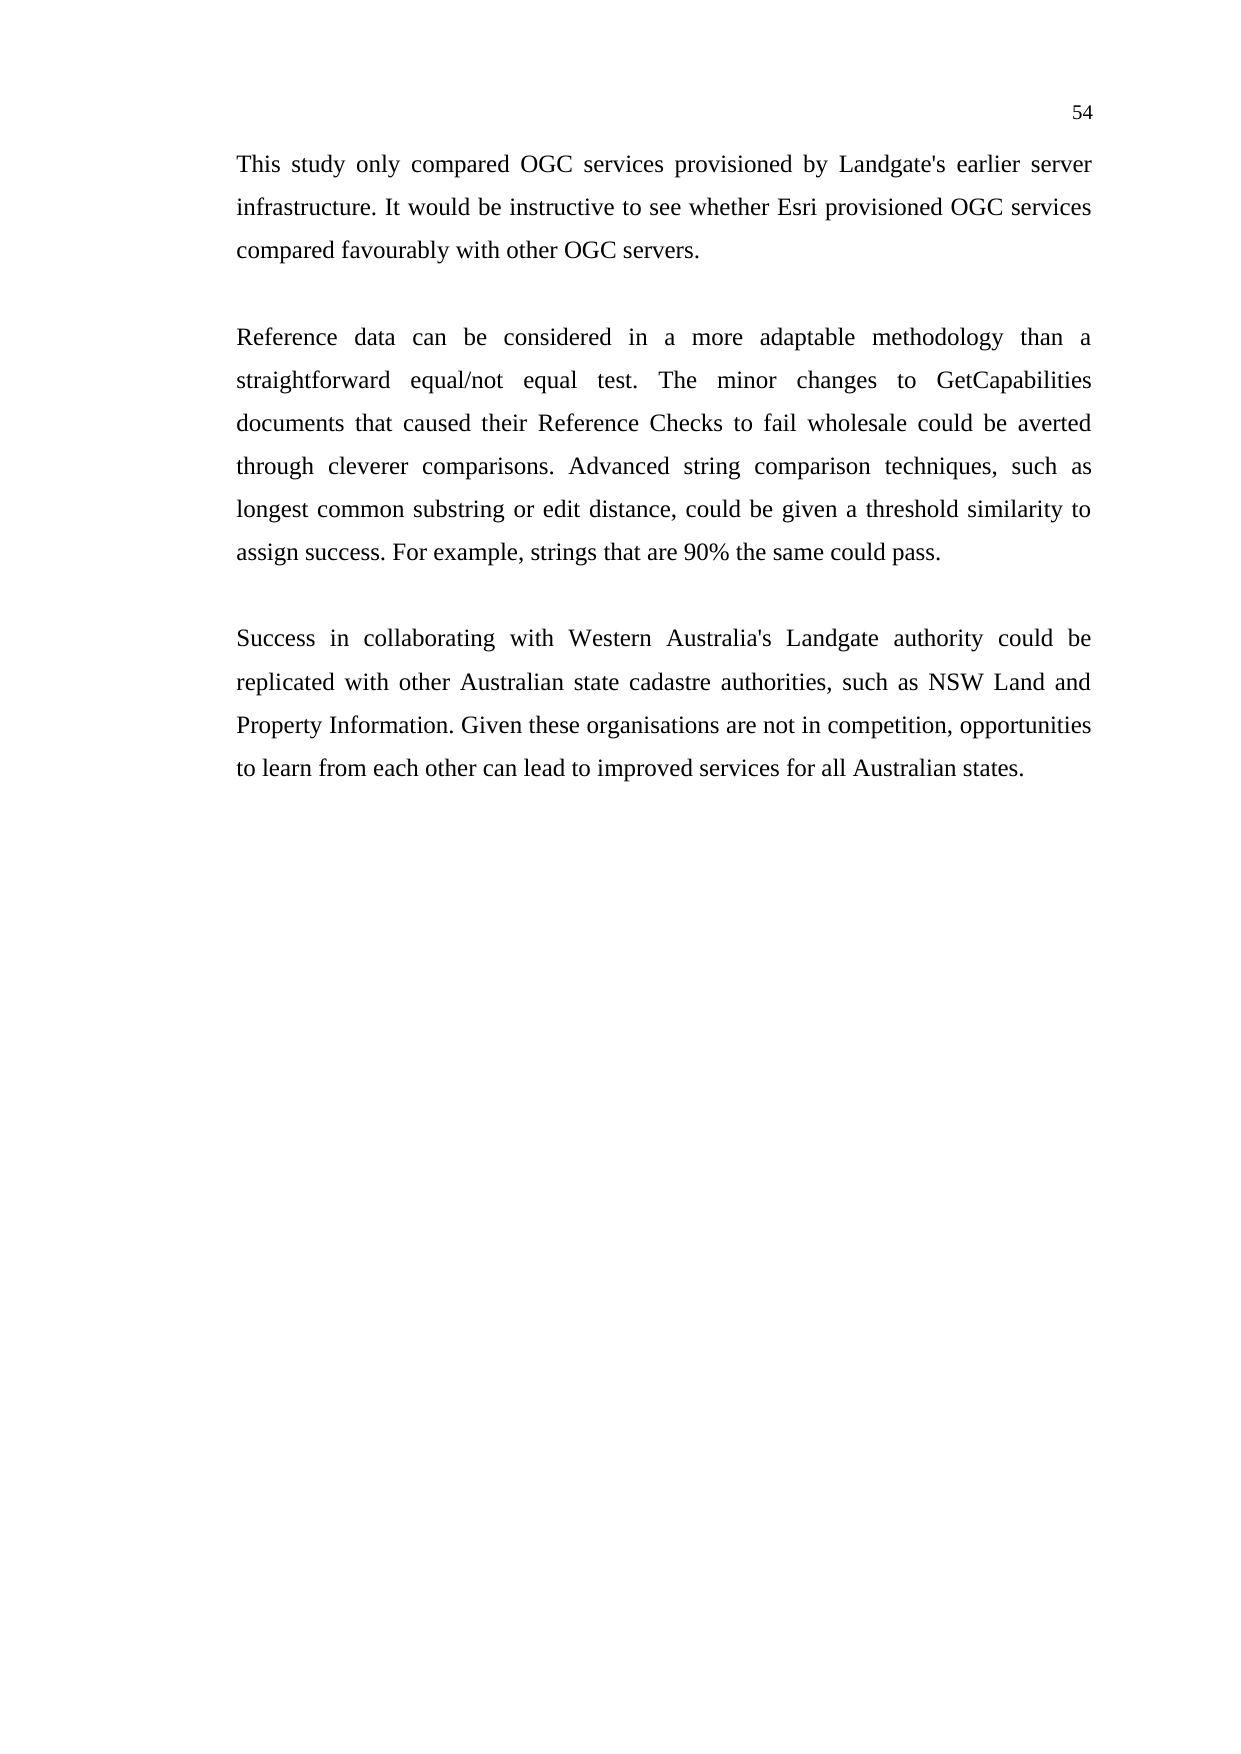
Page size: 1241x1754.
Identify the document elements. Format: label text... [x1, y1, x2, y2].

text Success in collaborating with Western Australia's Landgate authority could be replicated with other Australian state cadastre authorities, such as NSW Land and Property Information. Given these organisations are not in competition, opportunities to learn from each other can lead to improved services for all Australian states. [236, 623, 1092, 782]
text Reference data can be considered in a more adaptable methodology than a straightforward equal/not equal test. The minor changes to GetCapabilities documents that caused their Reference Checks to fail wholesale could be averted through cleverer comparisons. Advanced string comparison techniques, such as longest common substring or edit distance, could be given a threshold similarity to assign success. For example, strings that are 90% the same could pass. [236, 322, 1092, 566]
text This study only compared OGC services provisioned by Landgate's earlier server infrastructure. It would be instructive to see whether Esri provisioned OGC services compared favourably with other OGC servers. [236, 149, 1092, 264]
